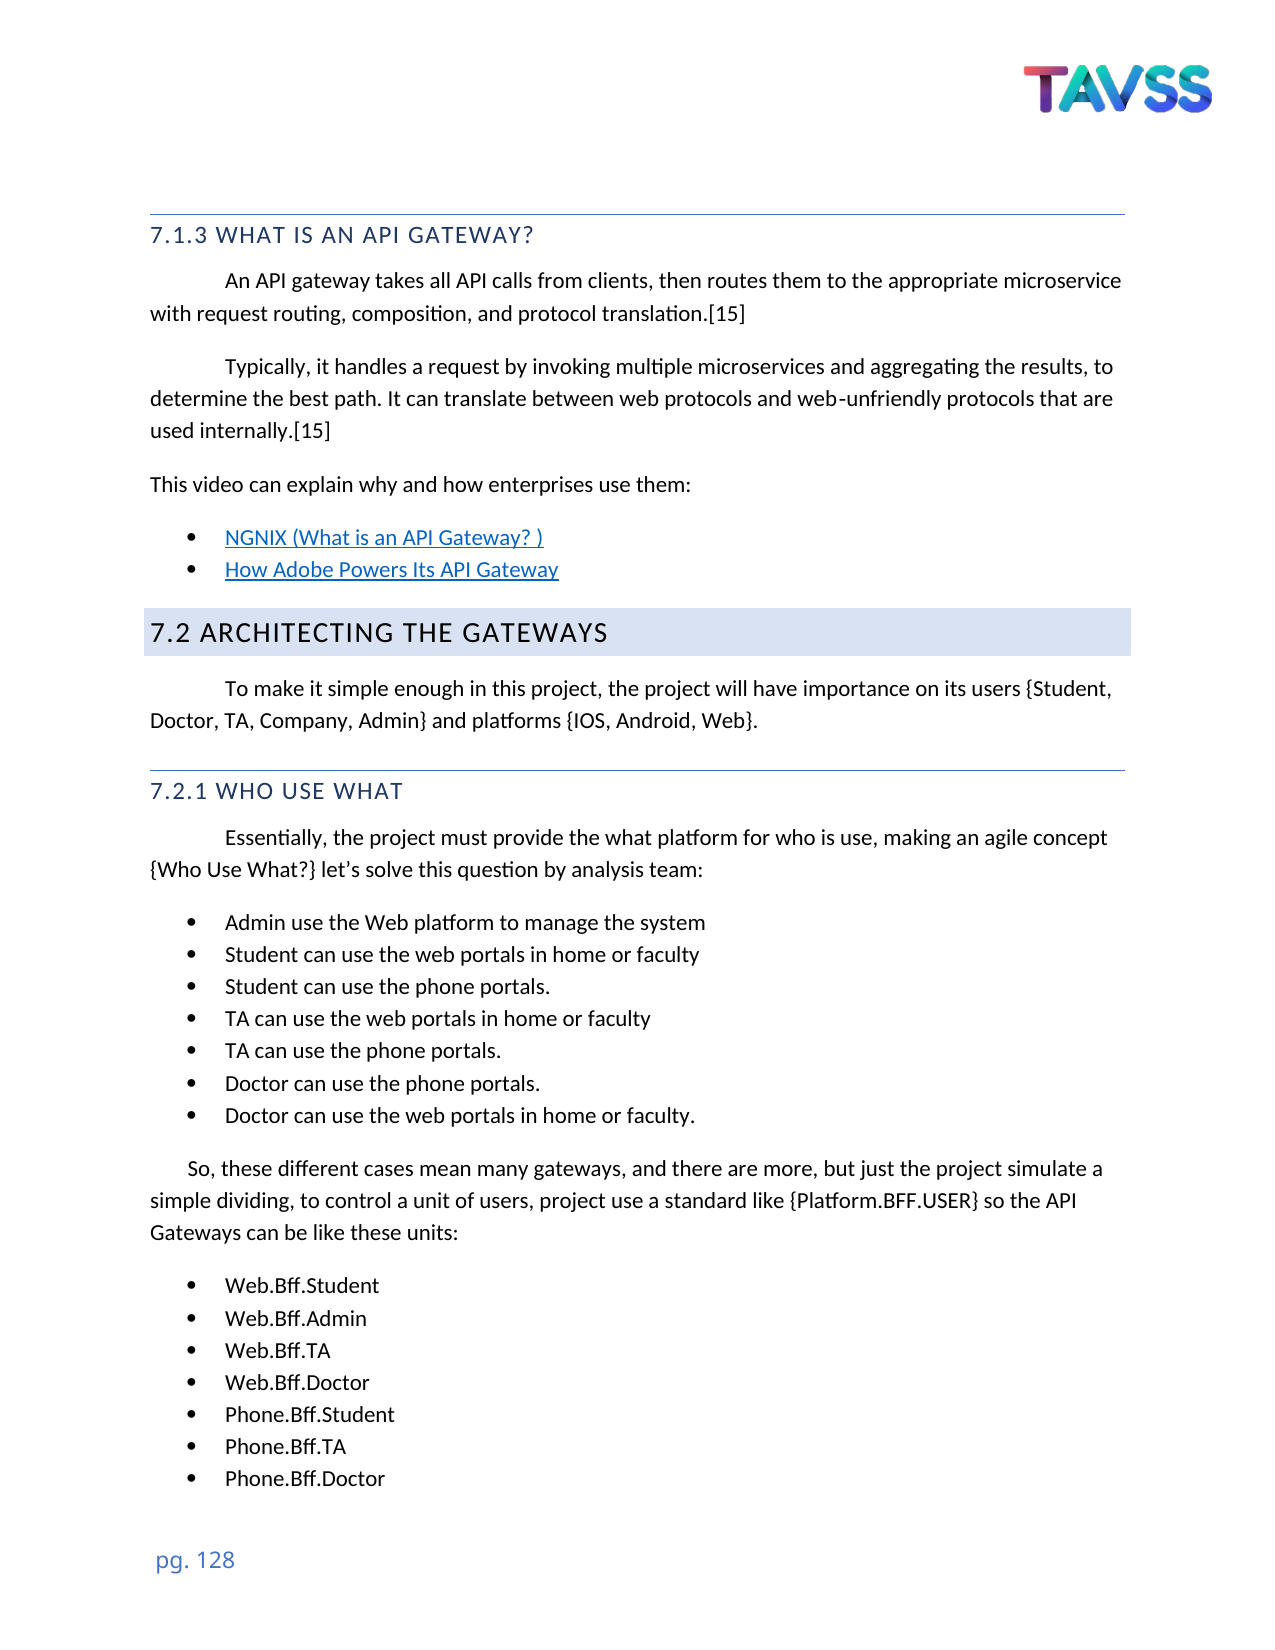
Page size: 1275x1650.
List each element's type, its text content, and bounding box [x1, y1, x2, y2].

list Phone.Bff.TA [187, 1432, 1125, 1460]
list Doctor can use the web portals in home or faculty. [187, 1101, 1125, 1129]
list Admin use the Web platform to manage the system [187, 908, 1125, 936]
text Typically, it handles a request by invoking multiple microservices and aggregating the results, to determine the best path. It can translate between web protocols and web‑unfriendly protocols that are used internally.[15] [150, 352, 1125, 445]
list Web.Bff.Admin [187, 1304, 1125, 1332]
list Web.Bff.TA [187, 1336, 1125, 1364]
subtitle 7.1.3 What Is an API Gateway? [150, 215, 1125, 250]
subtitle 7.2 Architecting the Gateways [150, 614, 1125, 650]
list TA can use the web portals in home or faculty [187, 1004, 1125, 1032]
text This video can explain why and how enterprises use them: [150, 470, 1125, 498]
text An API gateway takes all API calls from clients, then routes them to the appropriate microservice with request routing, composition, and protocol translation.[15] [150, 267, 1125, 327]
text So, these different cases mean many gateways, and there are more, but just the project simulate a simple dividing, to control a unit of users, project use a standard like {Platform.BFF.USER} so the API Gateways can be like these units: [150, 1154, 1125, 1246]
list Doctor can use the phone portals. [187, 1069, 1125, 1097]
list Phone.Bff.Student [187, 1400, 1125, 1428]
text To make it simple enough in this project, the project will have importance on its users {Student, Doctor, TA, Company, Admin} and platforms {IOS, Android, Web}. [150, 674, 1125, 734]
list NGNIX (What is an API Gateway? ) [187, 523, 1125, 551]
subtitle 7.2.1 Who Use What [150, 771, 1125, 806]
picture [1002, 41, 1236, 135]
text Essentially, the project must provide the what platform for who is use, making an agile concept {Who Use What?} let’s solve this question by analysis team: [150, 823, 1125, 883]
list TA can use the phone portals. [187, 1037, 1125, 1065]
list Phone.Bff.Doctor [187, 1464, 1125, 1493]
list Student can use the phone portals. [187, 972, 1125, 1000]
list Web.Bff.Student [187, 1271, 1125, 1299]
list How Adobe Powers Its API Gateway [187, 555, 1125, 583]
list Web.Bff.Doctor [187, 1368, 1125, 1396]
list Student can use the web portals in home or faculty [187, 940, 1125, 968]
